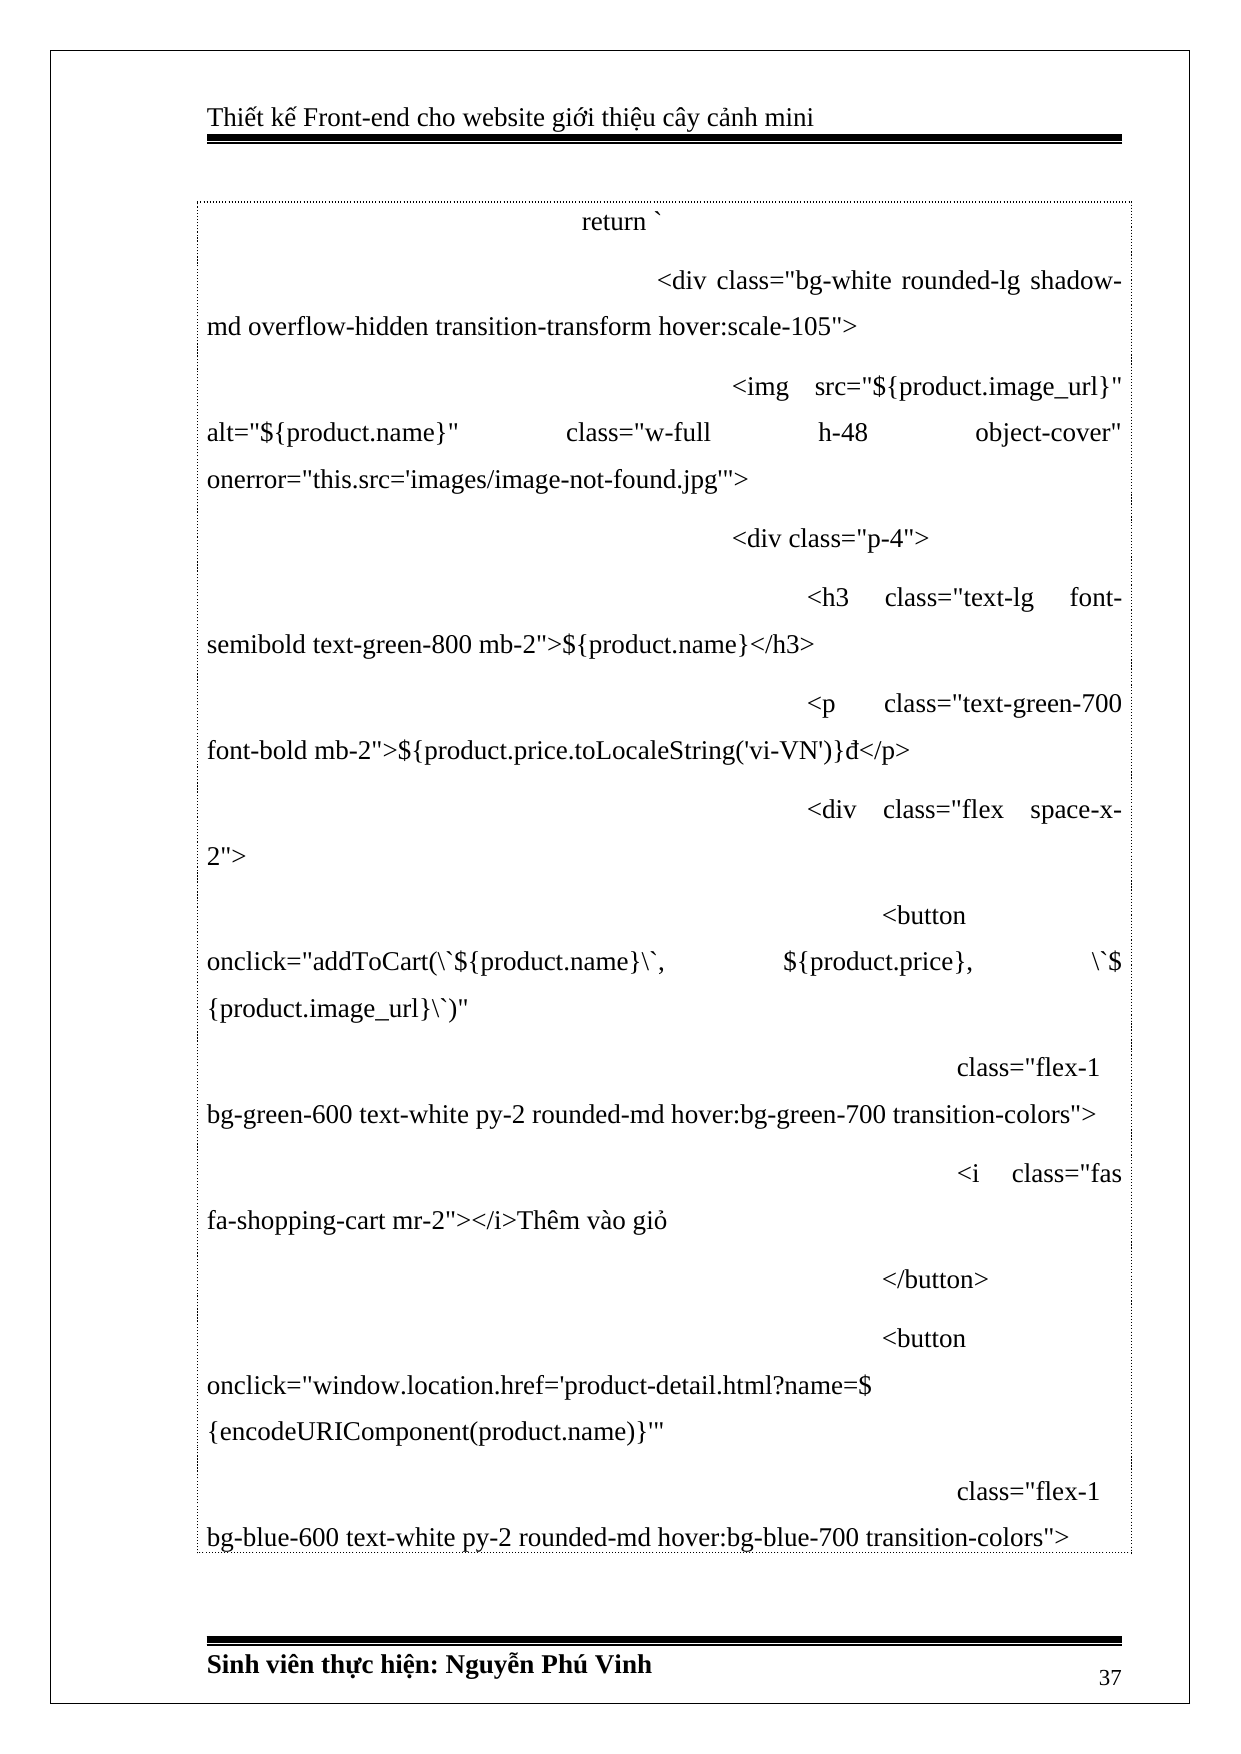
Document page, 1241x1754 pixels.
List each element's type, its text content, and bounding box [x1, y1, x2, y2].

text <h3 class="text-lg font-semibold text-green-800 mb-2">${product.name}</h3> [197, 578, 1132, 659]
text class="flex-1 bg-green-600 text-white py-2 rounded-md hover:bg-green-700 transition-colors"> [197, 1048, 1132, 1129]
text <p class="text-green-700 font-bold mb-2">${product.price.toLocaleString('vi-VN')}đ</p> [197, 684, 1132, 765]
text <div class="flex space-x-2"> [197, 790, 1132, 871]
text <button onclick="addToCart(\`${product.name}\`, ${product.price}, \`${product.image_url}\`)" [197, 896, 1132, 1023]
text <button onclick="window.location.href='product-detail.html?name=${encodeURIComponent(product.name)}'" [197, 1319, 1132, 1447]
text <img src="${product.image_url}" alt="${product.name}" class="w-full h-48 object-cover" onerror="this.src='images/image-not-found.jpg'"> [197, 366, 1132, 494]
text class="flex-1 bg-blue-600 text-white py-2 rounded-md hover:bg-blue-700 transition-colors"> [197, 1471, 1132, 1553]
text return ` [197, 201, 1132, 236]
text <div class="p-4"> [197, 519, 1132, 553]
text <i class="fas fa-shopping-cart mr-2"></i>Thêm vào giỏ [197, 1154, 1132, 1235]
text </button> [197, 1260, 1132, 1294]
text <div class="bg-white rounded-lg shadow-md overflow-hidden transition-transform hover:scale-105"> [197, 261, 1132, 342]
